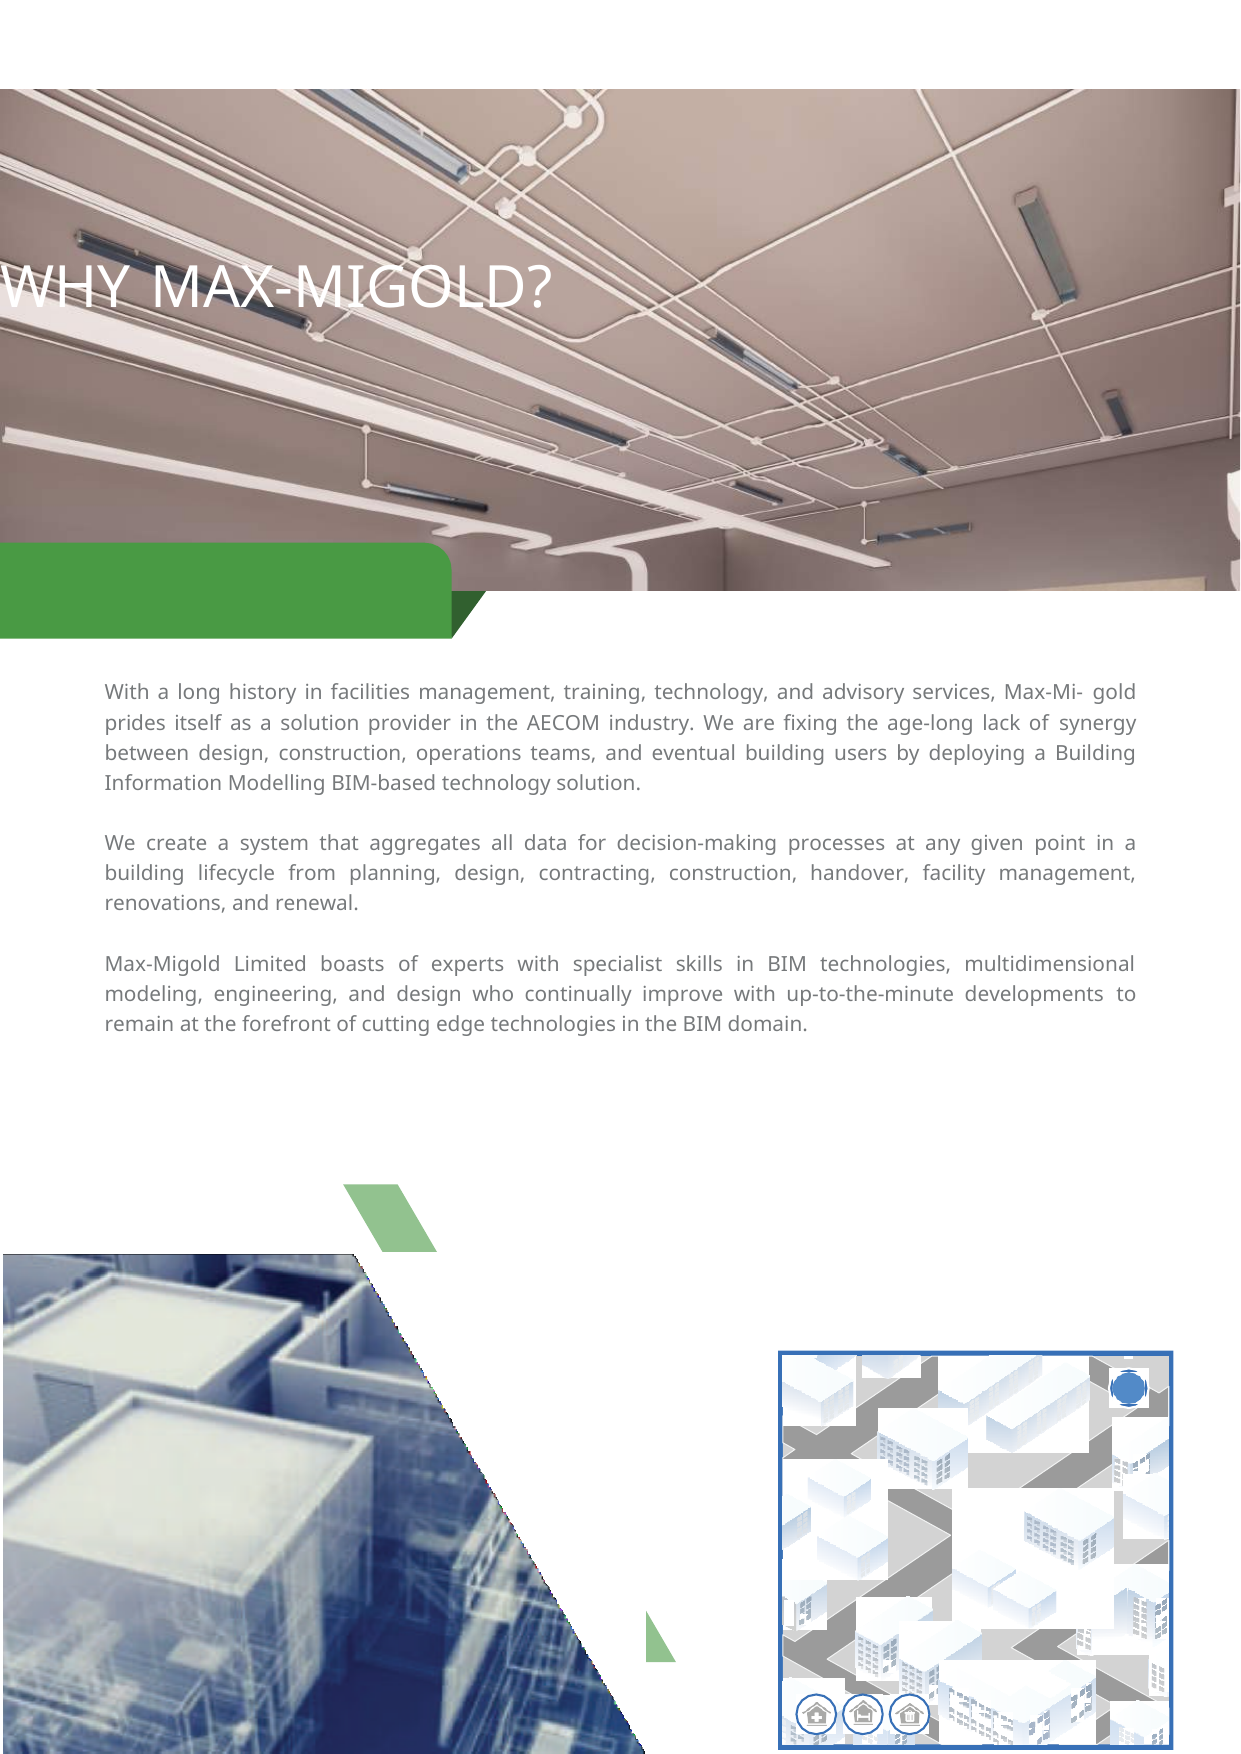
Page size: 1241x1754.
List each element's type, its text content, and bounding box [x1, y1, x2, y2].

picture [845, 1696, 881, 1732]
picture [1108, 1368, 1149, 1408]
picture [862, 1355, 921, 1379]
picture [891, 1696, 928, 1733]
text We create a system that aggregates all data for decision-making processes at any given point in a building lifecycle from planning, design, contracting, construction, handover, facility management, renovations, and renewal. [104, 828, 1136, 917]
picture [1124, 1355, 1134, 1359]
picture [1110, 1700, 1169, 1745]
picture [782, 1355, 1169, 1745]
text With a long history in facilities management, training, technology, and advisory services, Max-Mi- gold prides itself as a solution provider in the AECOM industry. We are fixing the age-long lack of synergy between design, construction, operations teams, and eventual building users by deploying a Building Information Modelling BIM-based technology solution. [104, 677, 1136, 796]
text Max-Migold Limited boasts of experts with specialist skills in BIM technologies, multidimensional modeling, engineering, and design who continually improve with up-to-the-minute developments to remain at the forefront of cutting edge technologies in the BIM domain. [104, 949, 1136, 1037]
picture [0, 1252, 646, 1754]
picture [916, 1722, 930, 1735]
picture [782, 1355, 857, 1427]
picture [0, 89, 1241, 591]
